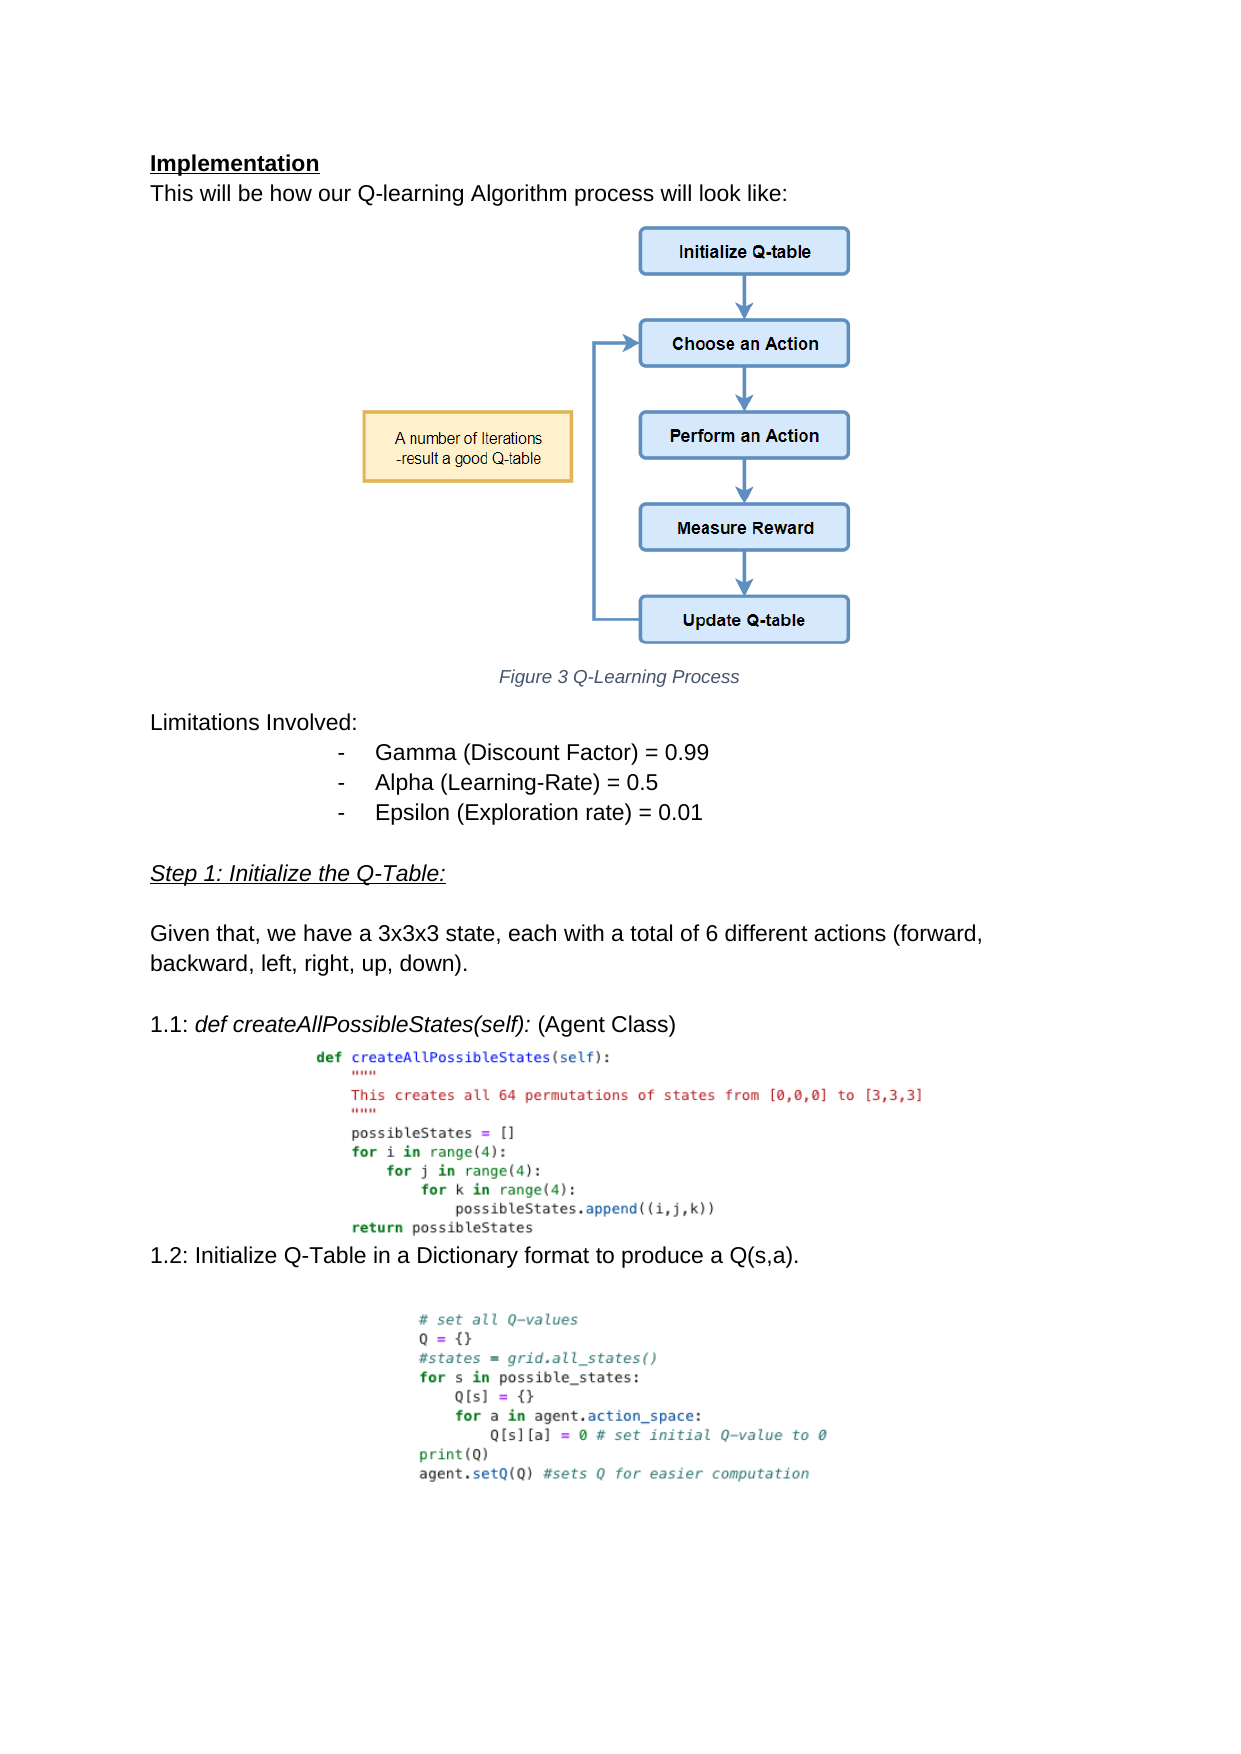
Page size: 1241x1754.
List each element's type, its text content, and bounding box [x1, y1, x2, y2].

text Step 1: Initialize the Q-Table: [150, 860, 1090, 886]
text This will be how our Q-learning Algorithm process will look like: [150, 180, 1090, 207]
picture [306, 1041, 935, 1238]
list Epsilon (Exploration rate) = 0.01 [337, 799, 1090, 826]
picture [395, 1302, 845, 1491]
text Limitations Involved: [150, 709, 1090, 735]
text Given that, we have a 3x3x3 state, each with a total of 6 different actions (forward, backward, left, right, up, down). [150, 920, 1090, 977]
text 1.2: Initialize Q-Table in a Dictionary format to produce a Q(s,a). [150, 1242, 1090, 1268]
text Figure 3 Q-Learning Process [150, 666, 1090, 688]
list Alpha (Learning-Rate) = 0.5 [337, 769, 1090, 796]
text 1.1: def createAllPossibleStates(self): (Agent Class) [150, 1011, 1090, 1037]
picture [342, 210, 899, 667]
text Implementation [150, 150, 1090, 176]
list Gamma (Discount Factor) = 0.99 [337, 739, 1090, 765]
